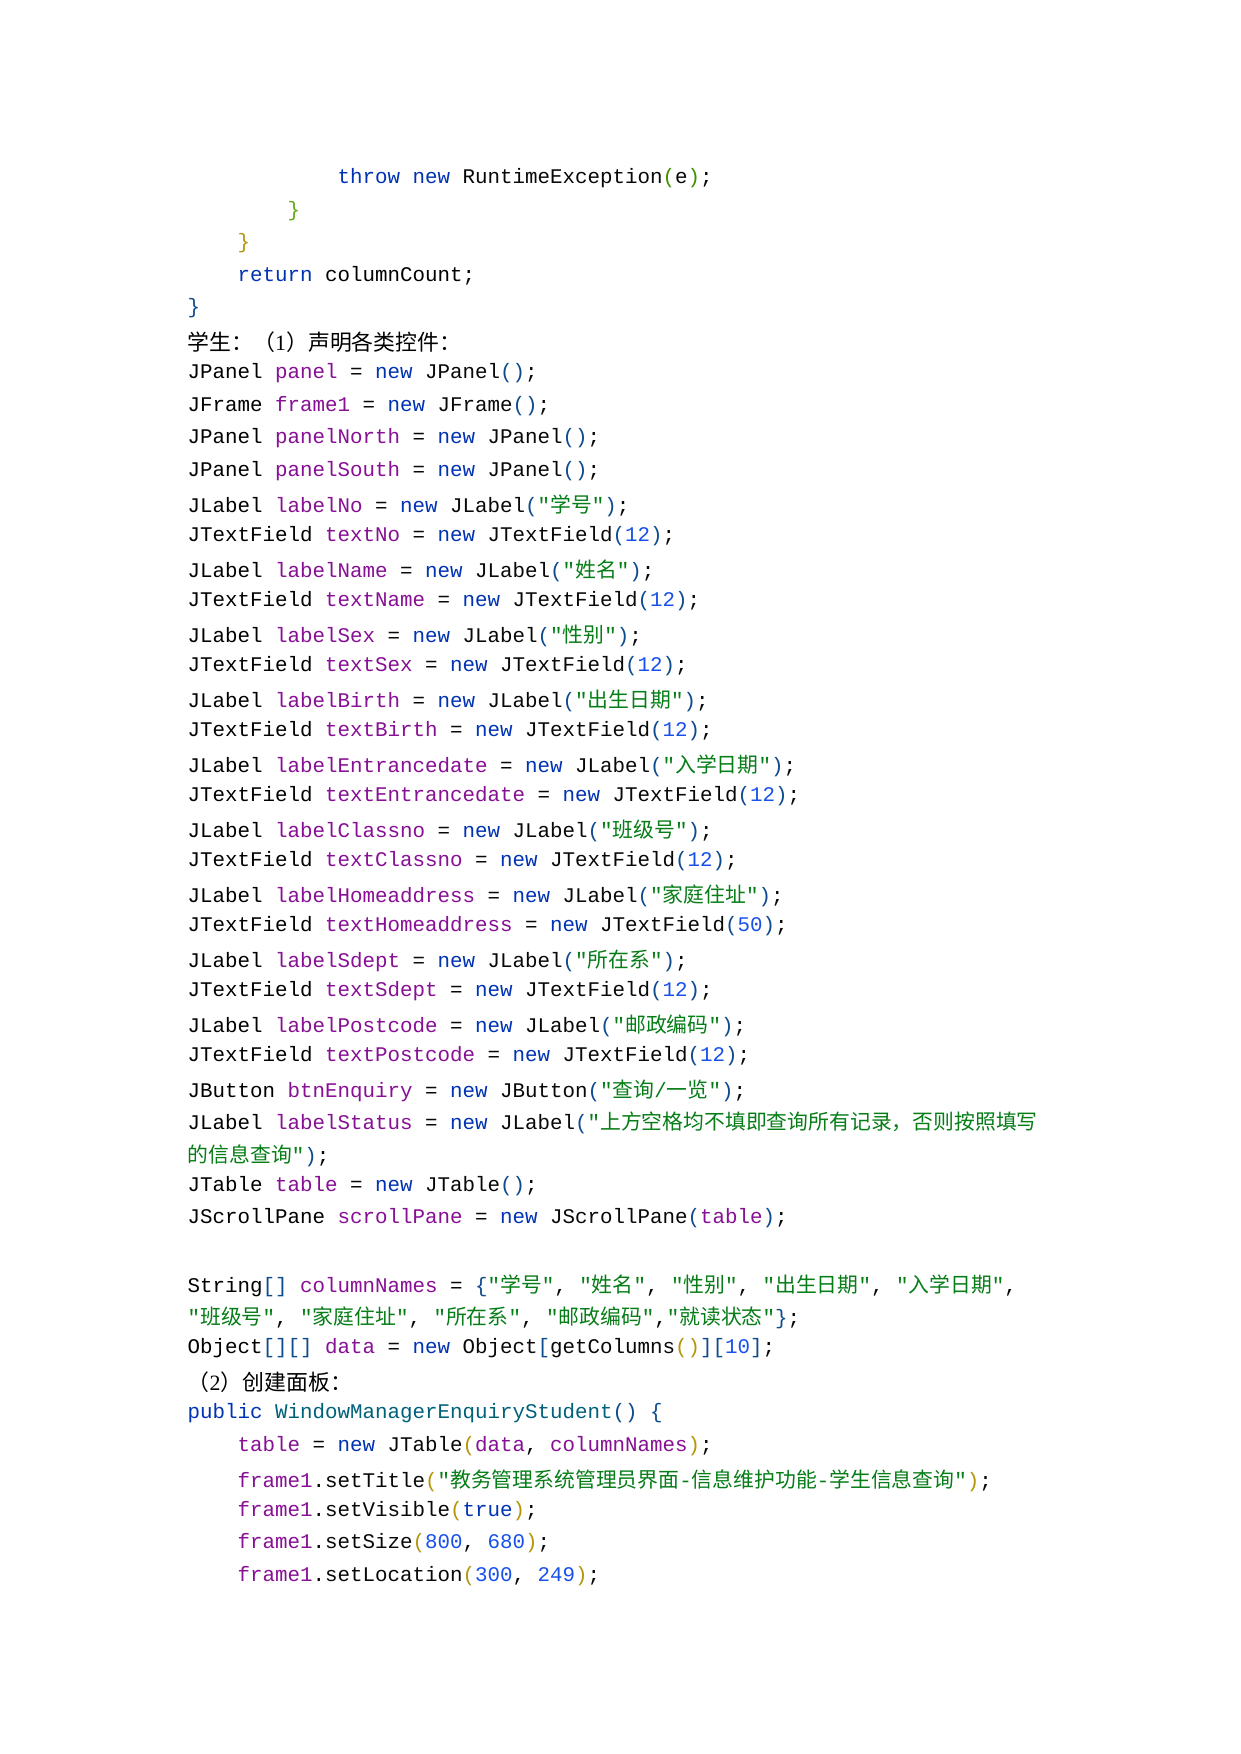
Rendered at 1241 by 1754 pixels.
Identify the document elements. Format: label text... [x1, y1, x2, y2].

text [187, 1397, 1053, 1592]
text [187, 162, 1053, 324]
text 学生：（1）声明各类控件： [187, 324, 1053, 357]
text JPanel panel = new JPanel(); JFrame frame1 = new JFrame(); JPanel panelNorth = new JPanel(); JPanel panelSouth = new JPanel(); JLabel labelNo = new JLabel("学号"); JTextField textNo = new JTextField(12); JLabel labelName = new JLabel("姓名"); JTextField textName = new JTextField(12); JLabel labelSex = new JLabel("性别"); JTextField textSex = new JTextField(12); JLabel labelBirth = new JLabel("出生日期"); JTextField textBirth = new JTextField(12); JLabel labelEntrancedate = new JLabel("入学日期"); JTextField textEntrancedate = new JTextField(12); JLabel labelClassno = new JLabel("班级号"); JTextField textClassno = new JTextField(12); JLabel labelHomeaddress = new JLabel("家庭住址"); JTextField textHomeaddress = new JTextField(50); JLabel labelSdept = new JLabel("所在系"); JTextField textSdept = new JTextField(12); JLabel labelPostcode = new JLabel("邮政编码"); JTextField textPostcode = new JTextField(12); JButton btnEnquiry = new JButton("查询/一览"); JLabel labelStatus = new JLabel("上方空格均不填即查询所有记录，否则按照填写的信息查询"); JTable table = new JTable(); JScrollPane scrollPane = new JScrollPane(table); String[] columnNames = {"学号", "姓名", "性别", "出生日期", "入学日期", "班级号", "家庭住址", "所在系", "邮政编码","就读状态"}; Object[][] data = new Object[getColumns()][10]; [187, 357, 1053, 1364]
text （2）创建面板： [187, 1364, 1053, 1397]
